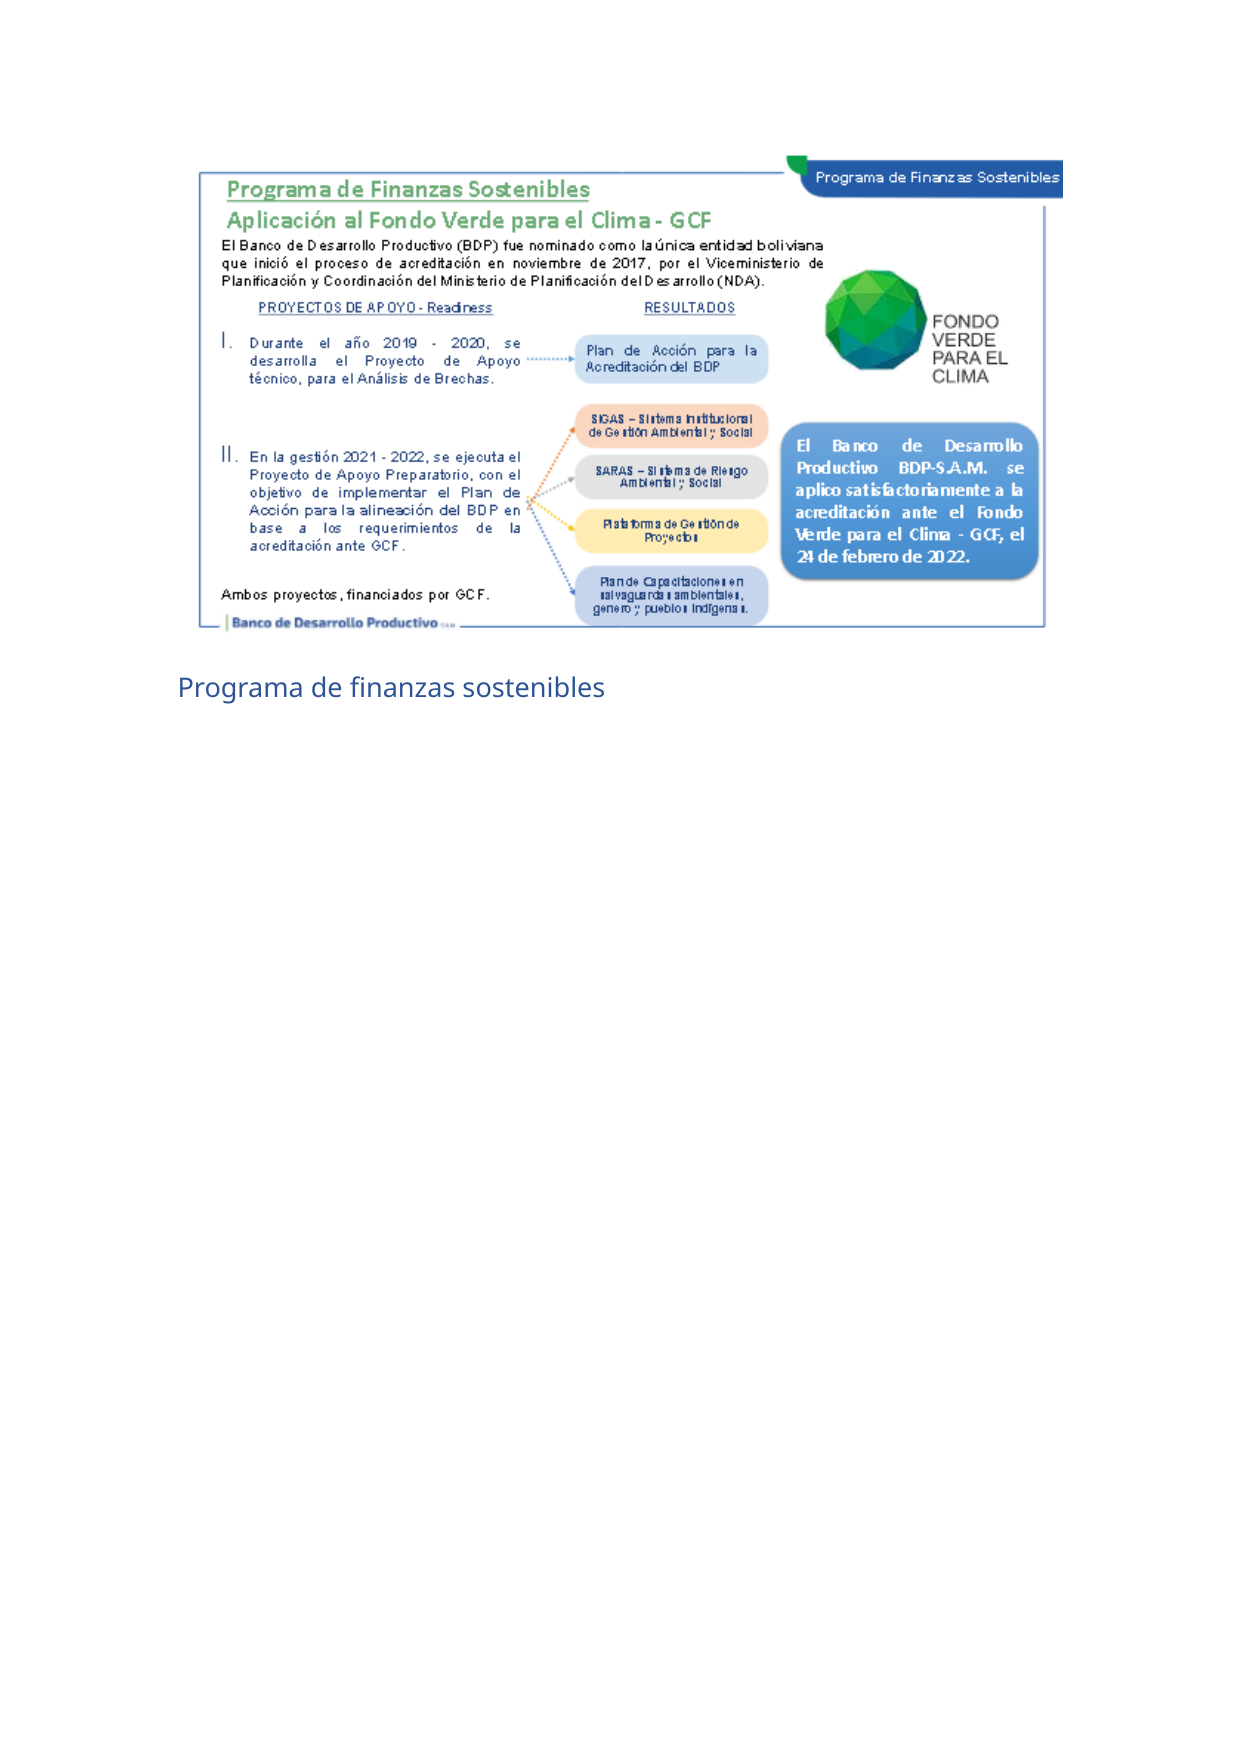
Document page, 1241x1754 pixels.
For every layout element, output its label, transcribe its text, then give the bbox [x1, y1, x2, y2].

subtitle Programa de finanzas sostenibles [177, 669, 1063, 706]
picture [177, 147, 1063, 650]
